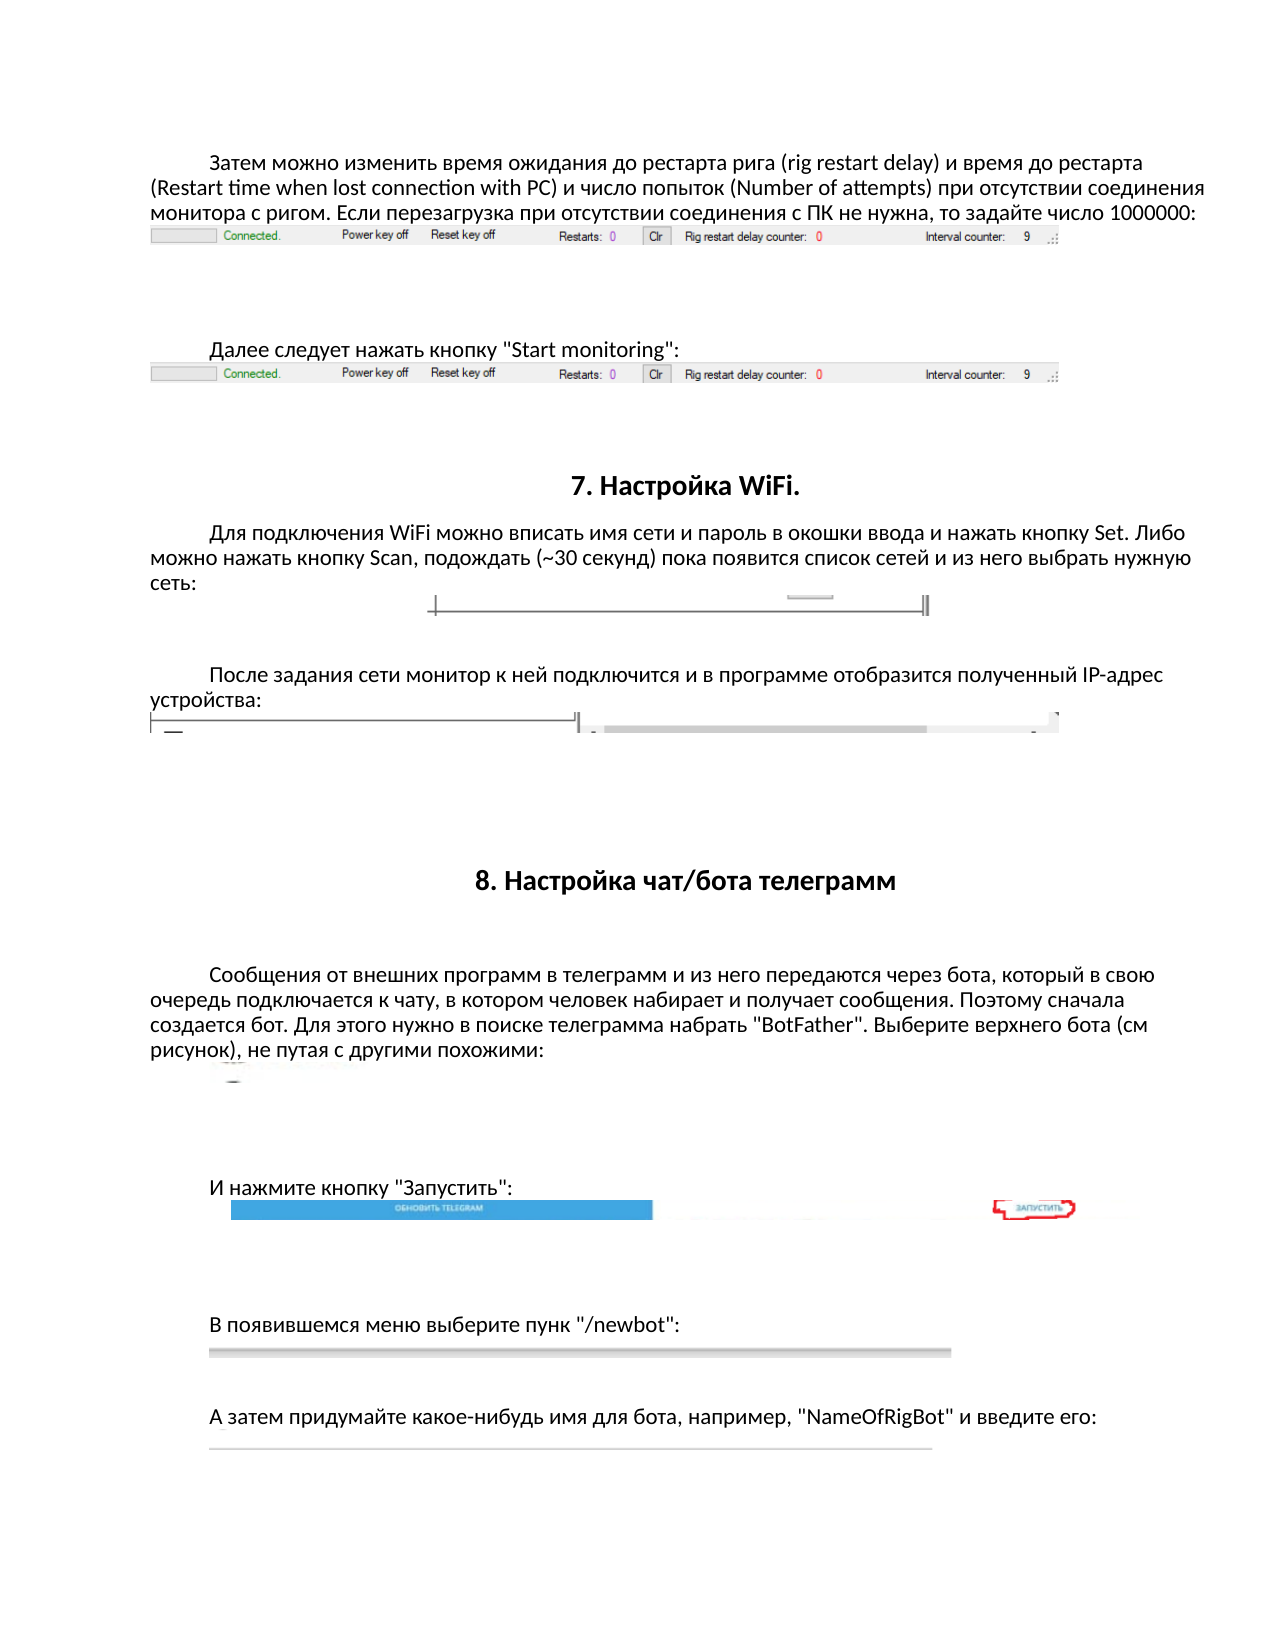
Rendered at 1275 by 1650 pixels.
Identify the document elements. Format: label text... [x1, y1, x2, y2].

text Затем можно изменить время ожидания до рестарта рига (rig restart delay) и время до рестарта (Restart time when lost connection with PC) и число попыток (Number of attempts) при отсутствии соединения монитора с ригом. Если перезагрузка при отсутствии соединения с ПК не нужна, то задайте число 1000000: [150, 150, 1221, 225]
text В появившемся меню выберите пунк "/newbot": [150, 1312, 1221, 1337]
text И нажмите кнопку "Запустить": [150, 1175, 1221, 1200]
text 8. Настройка чат/бота телеграмм [150, 871, 1221, 896]
text А затем придумайте какое-нибудь имя для бота, например, "NameOfRigBot" и введите его: [150, 1404, 1221, 1429]
text После задания сети монитор к ней подключится и в программе отобразится полученный IP-адрес устройства: [150, 662, 1221, 712]
text Для подключения WiFi можно вписать имя сети и пароль в окошки ввода и нажать кнопку Set. Либо можно нажать кнопку Scan, подождать (~30 секунд) пока появится список сетей и из него выбрать нужную сеть: [150, 521, 1221, 596]
text 7. Настройка WiFi. [150, 475, 1221, 500]
text Далее следует нажать кнопку "Start monitoring": [150, 337, 1221, 362]
text Сообщения от внешних программ в телеграмм и из него передаются через бота, который в свою очередь подключается к чату, в котором человек набирает и получает сообщения. Поэтому сначала создается бот. Для этого нужно в поиске телеграмма набрать "BotFather". Выберите верхнего бота (см рисунок), не путая с другими похожими: [150, 962, 1221, 1062]
